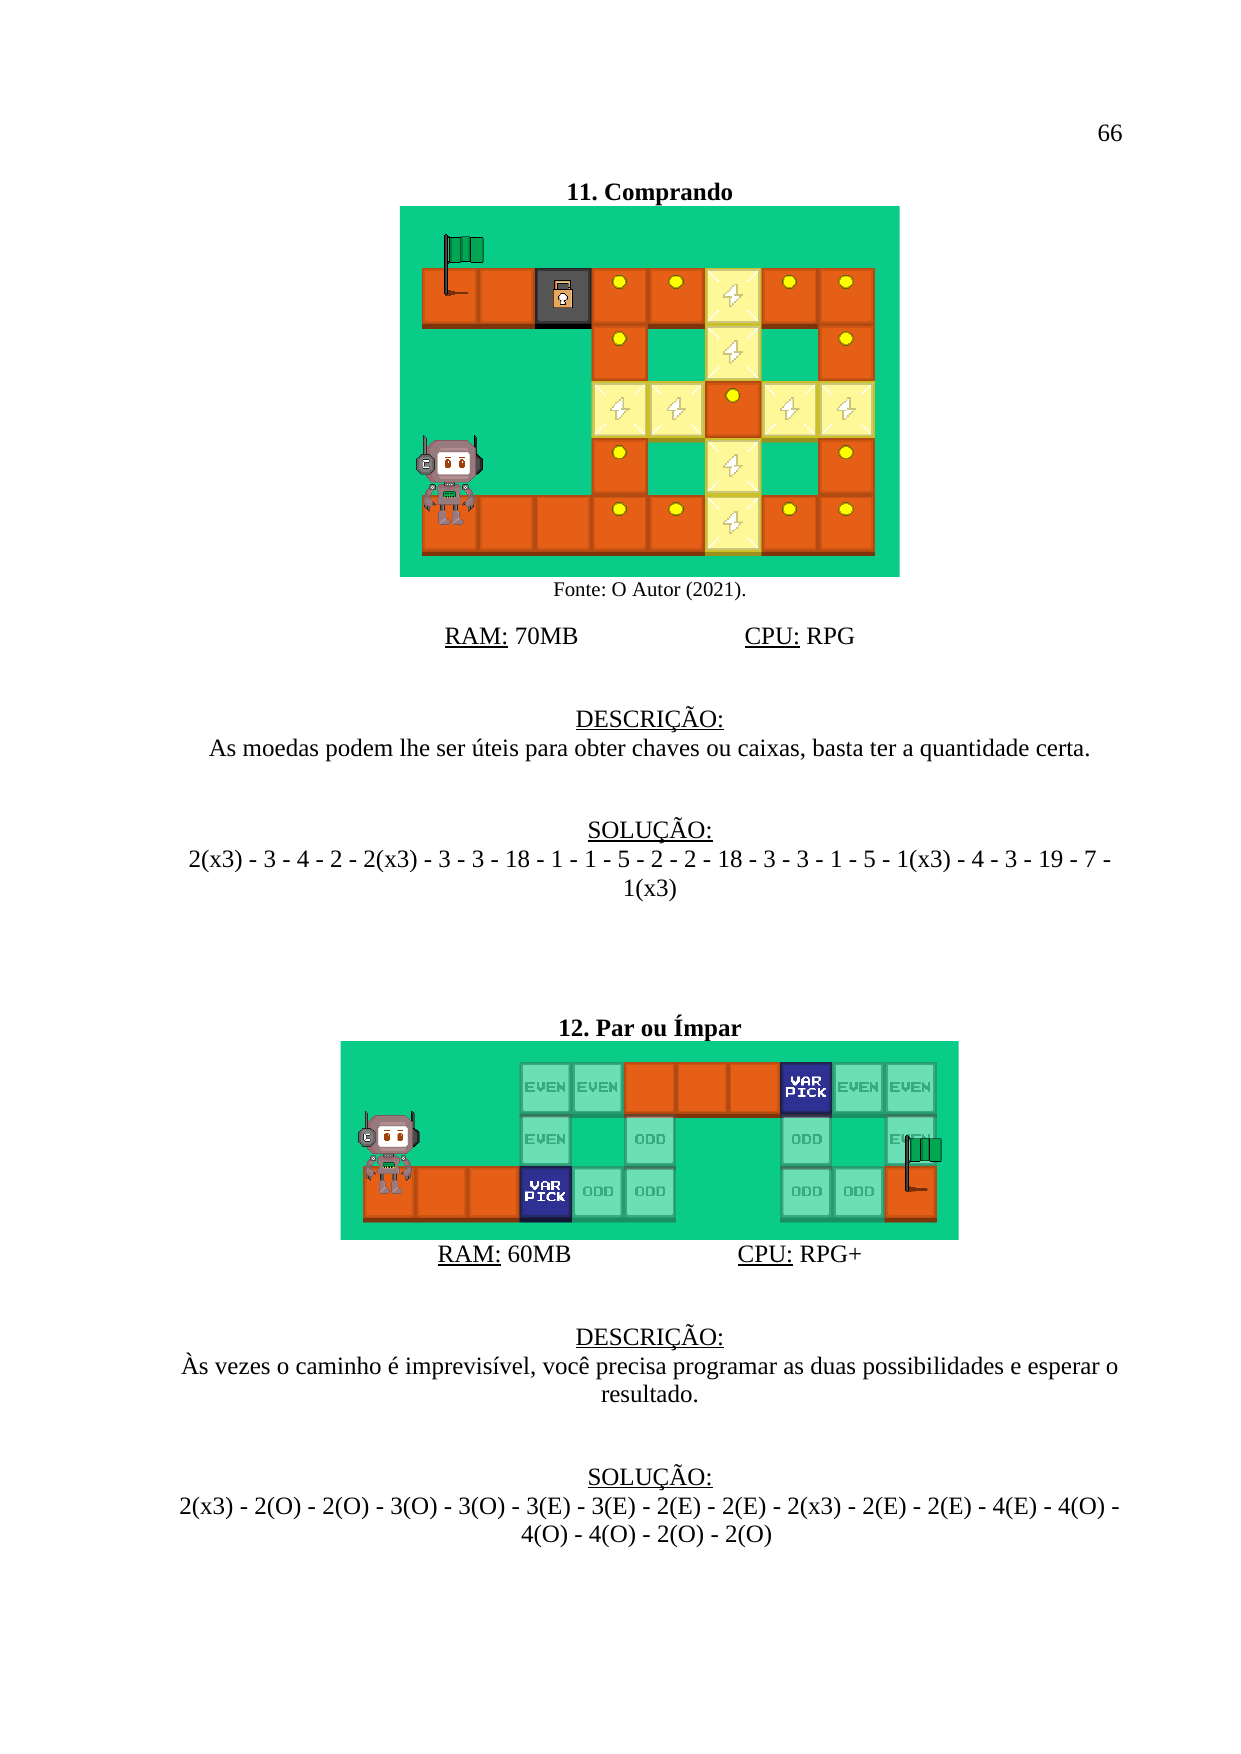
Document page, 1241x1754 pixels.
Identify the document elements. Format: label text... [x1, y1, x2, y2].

text SOLUÇÃO: [177, 815, 1122, 844]
text RAM: 60MB CPU: RPG+ [177, 1239, 1122, 1268]
text Fonte: O Autor (2021). [177, 576, 1122, 601]
text SOLUÇÃO: [177, 1462, 1122, 1491]
text RAM: 70MB CPU: RPG [177, 621, 1122, 650]
text DESCRIÇÃO: [177, 1322, 1122, 1351]
text 12. Par ou Ímpar [177, 1013, 1122, 1041]
text Às vezes o caminho é imprevisível, você precisa programar as duas possibilidades e esperar o resultado. [177, 1351, 1122, 1408]
text 2(x3) - 3 - 4 - 2 - 2(x3) - 3 - 3 - 18 - 1 - 1 - 5 - 2 - 2 - 18 - 3 - 3 - 1 - 5 - 1(x3) - 4 - 3 - 19 - 7 - 1(x3) [177, 844, 1122, 901]
text 11. Comprando [177, 177, 1122, 206]
text DESCRIÇÃO: [177, 704, 1122, 733]
text As moedas podem lhe ser úteis para obter chaves ou caixas, basta ter a quantidade certa. [177, 733, 1122, 761]
picture [340, 1041, 959, 1240]
text 2(x3) - 2(O) - 2(O) - 3(O) - 3(O) - 3(E) - 3(E) - 2(E) - 2(E) - 2(x3) - 2(E) - 2(E) - 4(E) - 4(O) - 4(O) - 4(O) - 2(O) - 2(O) [177, 1491, 1122, 1548]
picture [399, 206, 900, 577]
